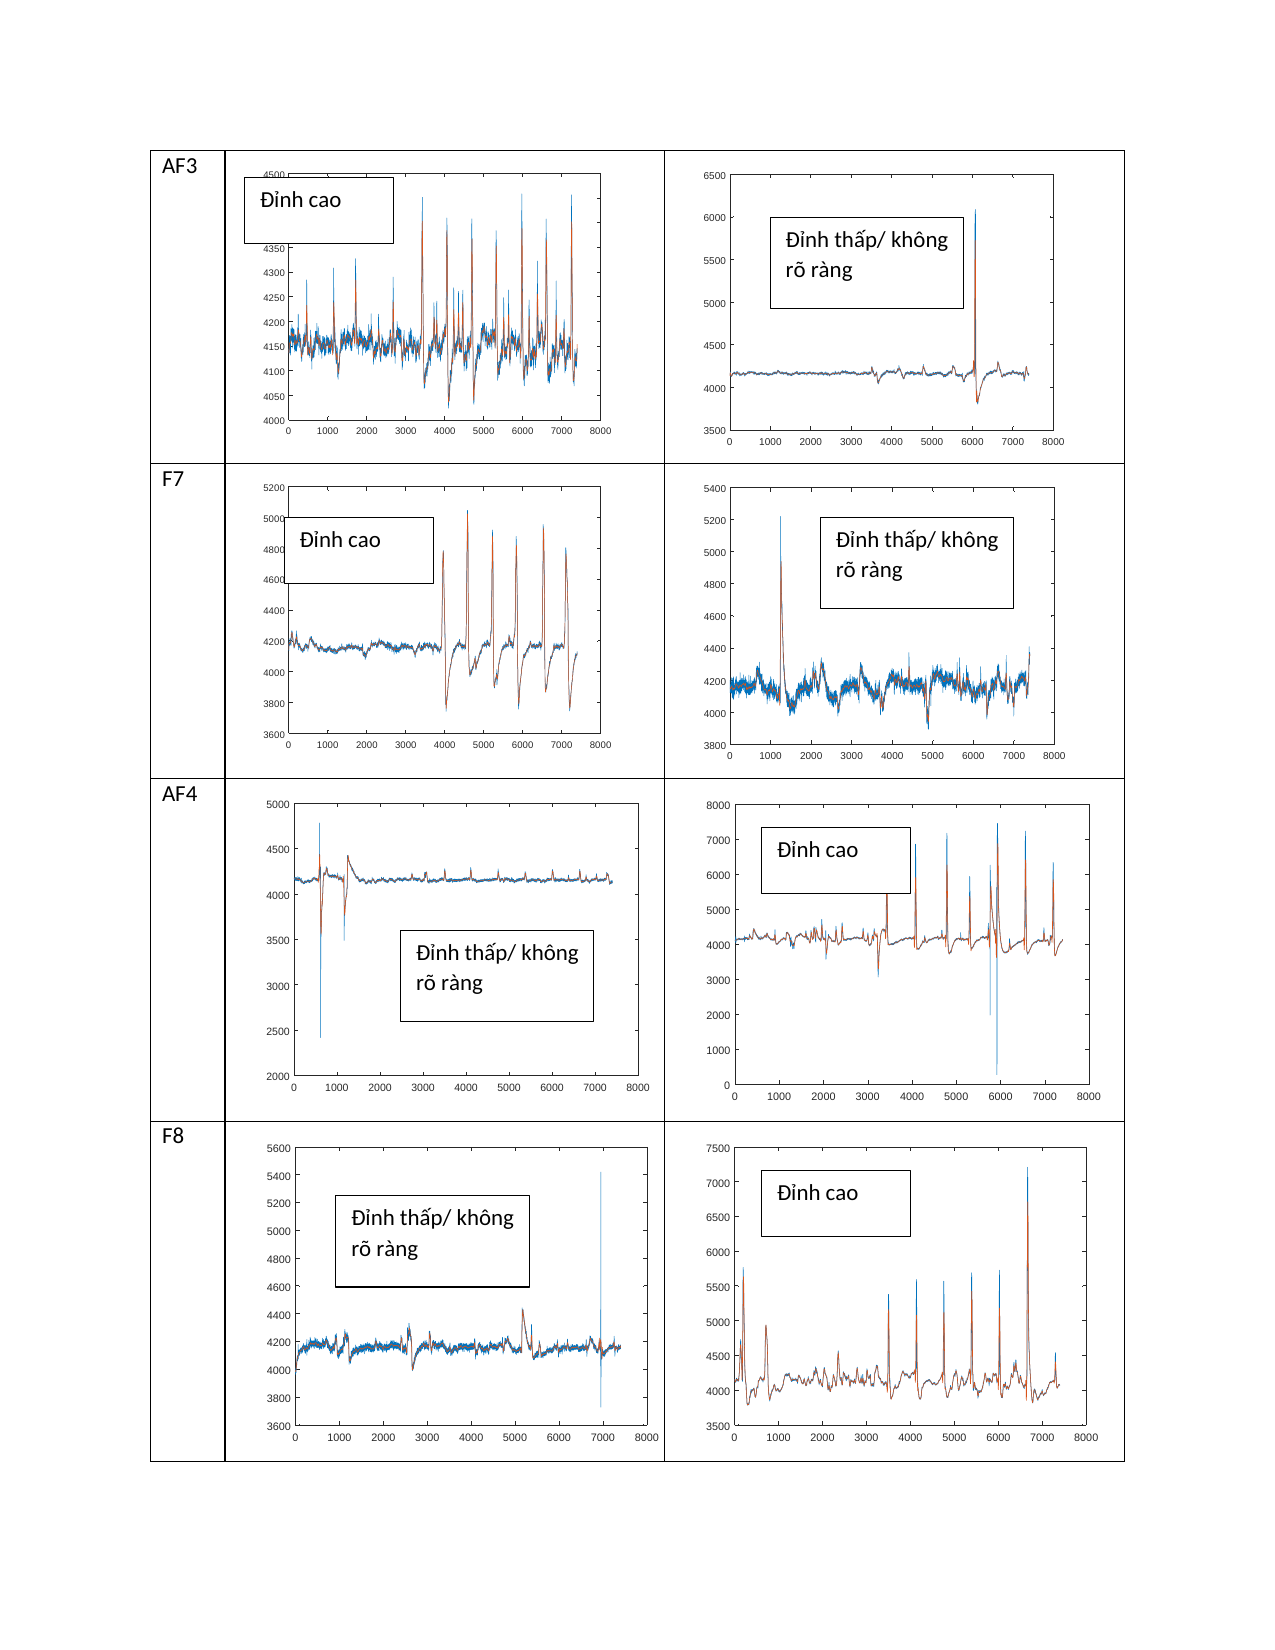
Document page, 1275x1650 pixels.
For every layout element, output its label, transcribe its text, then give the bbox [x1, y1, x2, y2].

table_cell [665, 779, 1124, 1121]
table_cell [226, 464, 664, 778]
table_cell [226, 779, 664, 1121]
table_cell AF3 [151, 151, 224, 463]
table_cell F8 [151, 1122, 224, 1461]
table_cell AF4 [151, 779, 224, 1121]
table_cell [665, 464, 1124, 778]
table_cell [226, 1122, 664, 1461]
table_cell [665, 151, 1124, 463]
table_cell [226, 151, 664, 463]
table_cell F7 [151, 464, 224, 778]
table_cell [665, 1122, 1124, 1461]
